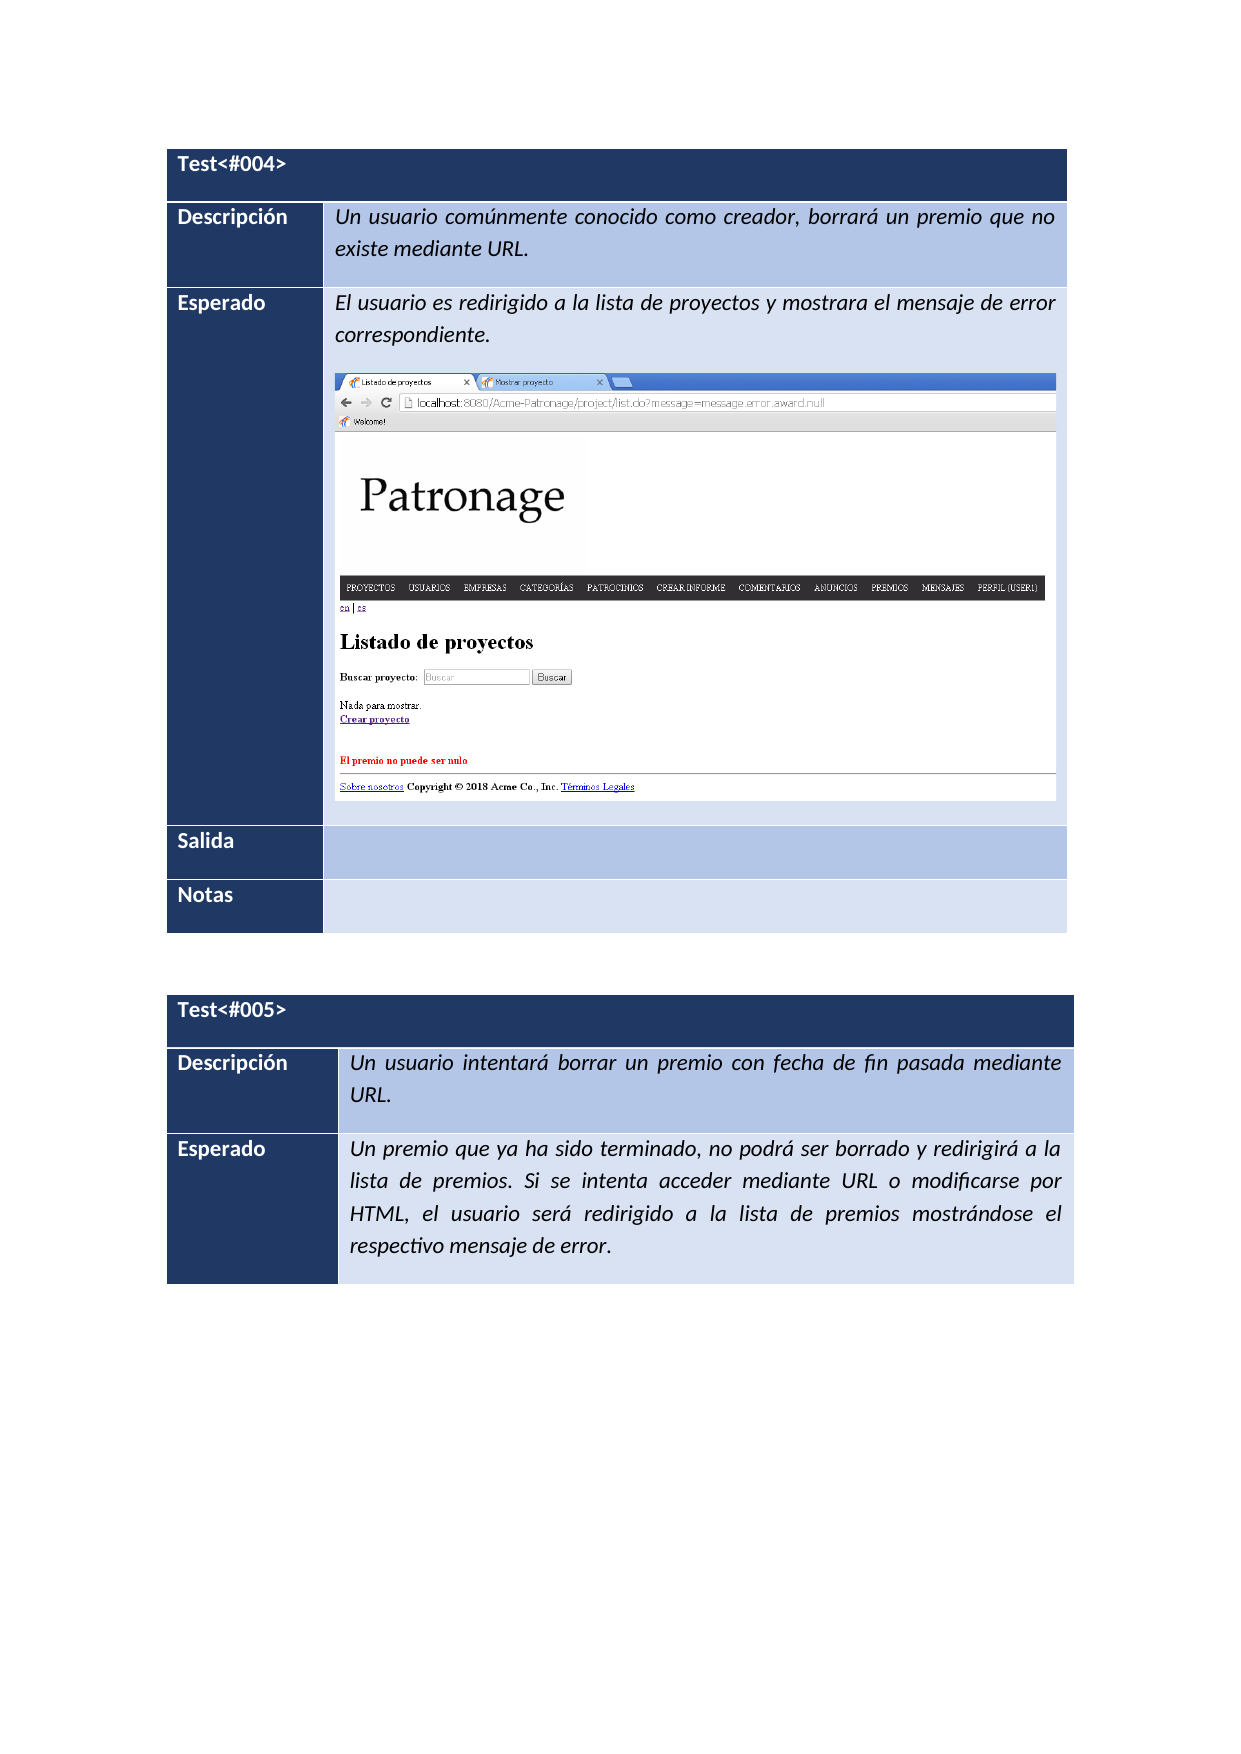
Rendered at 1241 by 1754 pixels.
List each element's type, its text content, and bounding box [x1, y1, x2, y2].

table_header Test<#005> [167, 995, 1074, 1047]
table_cell Esperado [167, 1134, 338, 1284]
table_cell Descripción [167, 203, 323, 287]
table_cell Un usuario intentará borrar un premio con fecha de fin pasada mediante URL. [339, 1049, 1074, 1133]
table_cell El usuario es redirigido a la lista de proyectos y mostrara el mensaje de error correspondiente. [324, 288, 1067, 825]
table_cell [339, 1134, 1074, 1284]
table_cell Un usuario comúnmente conocido como creador, borrará un premio que no existe mediante URL. [324, 203, 1067, 287]
table_cell [324, 826, 1067, 879]
table_header Test<#004> [167, 149, 1067, 201]
table_cell Esperado [167, 288, 323, 825]
table_cell [324, 880, 1067, 933]
table_cell Descripción [167, 1049, 338, 1133]
table_cell Salida [167, 826, 323, 879]
picture [334, 373, 1057, 801]
table_cell Notas [167, 880, 323, 933]
